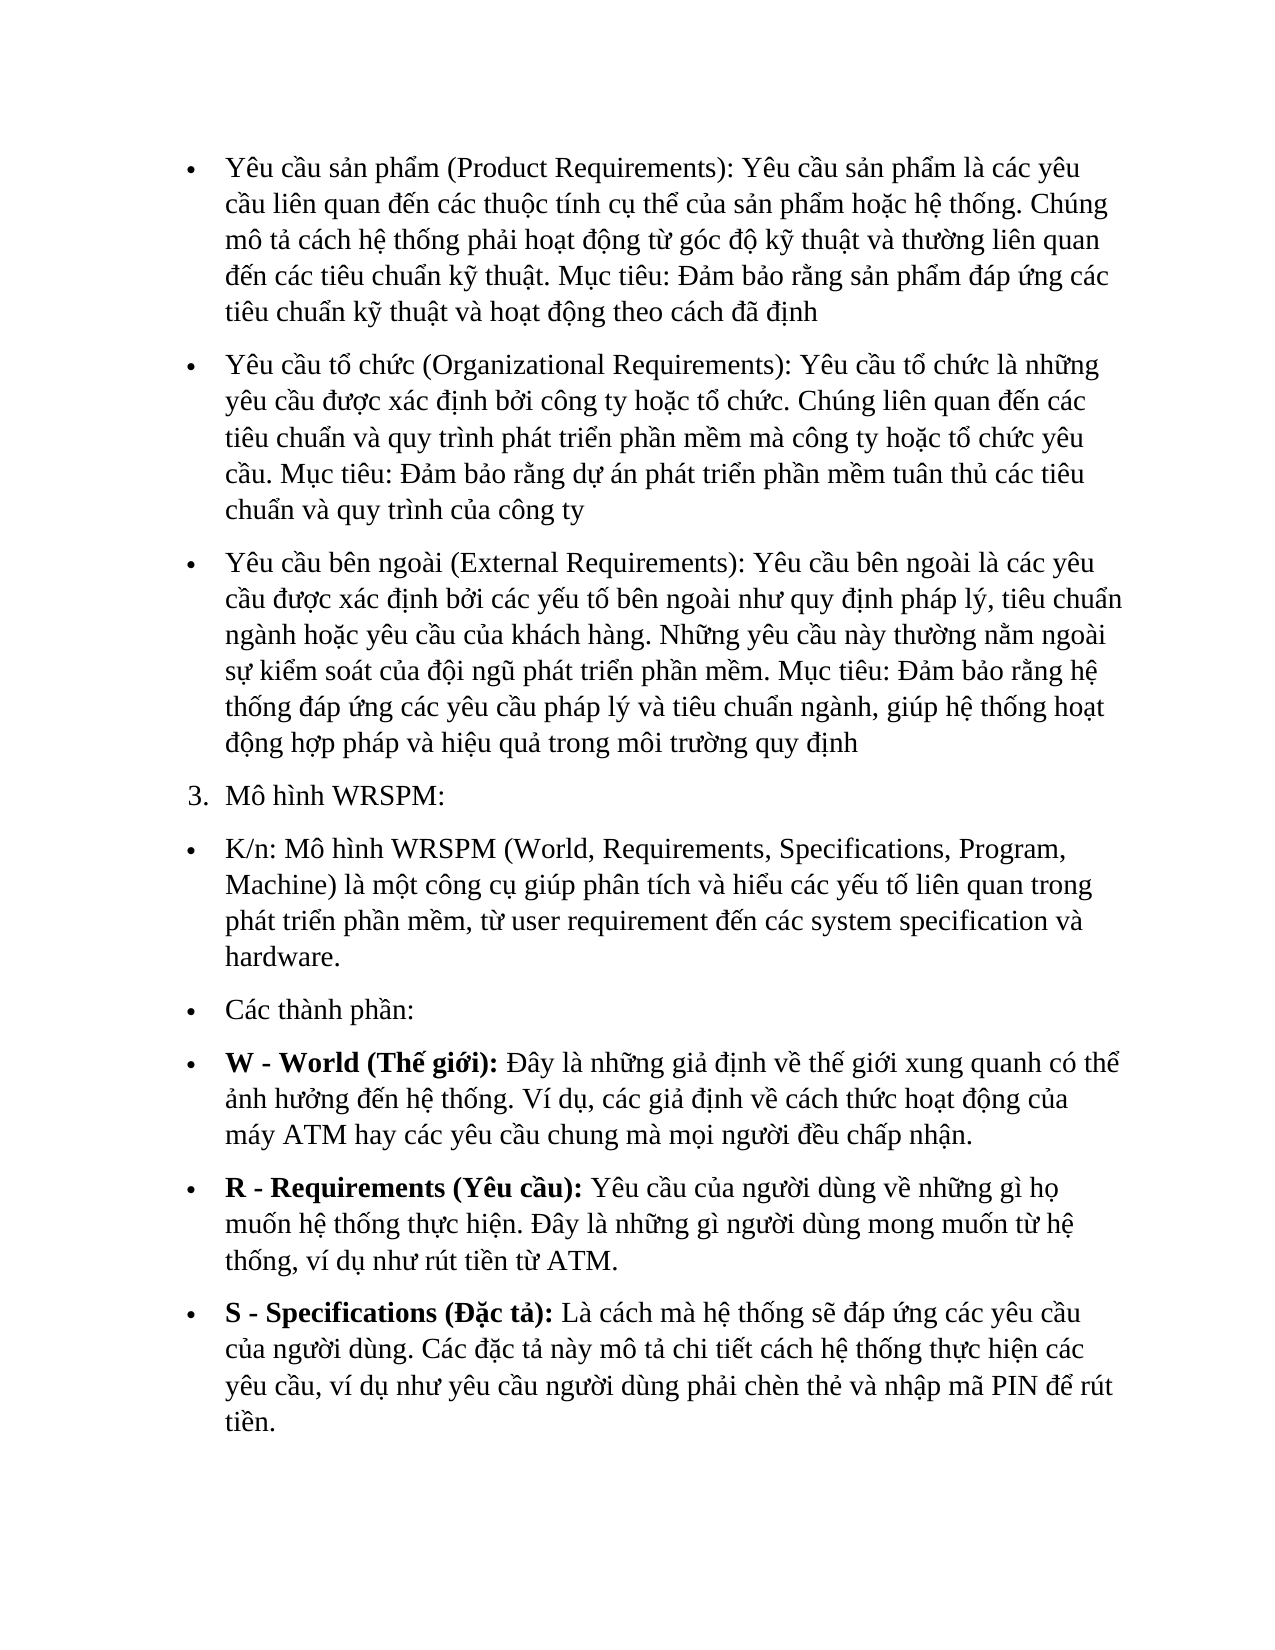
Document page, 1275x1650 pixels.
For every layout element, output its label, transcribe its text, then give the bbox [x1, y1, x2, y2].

list Mô hình WRSPM: [187, 778, 1125, 812]
list Yêu cầu sản phẩm (Product Requirements): Yêu cầu sản phẩm là các yêu cầu liên quan đến các thuộc tính cụ thể của sản phẩm hoặc hệ thống. Chúng mô tả cách hệ thống phải hoạt động từ góc độ kỹ thuật và thường liên quan đến các tiêu chuẩn kỹ thuật. Mục tiêu: Đảm bảo rằng sản phẩm đáp ứng các tiêu chuẩn kỹ thuật và hoạt động theo cách đã định [187, 150, 1125, 328]
list Yêu cầu bên ngoài (External Requirements): Yêu cầu bên ngoài là các yêu cầu được xác định bởi các yếu tố bên ngoài như quy định pháp lý, tiêu chuẩn ngành hoặc yêu cầu của khách hàng. Những yêu cầu này thường nằm ngoài sự kiểm soát của đội ngũ phát triển phần mềm. Mục tiêu: Đảm bảo rằng hệ thống đáp ứng các yêu cầu pháp lý và tiêu chuẩn ngành, giúp hệ thống hoạt động hợp pháp và hiệu quả trong môi trường quy định [187, 545, 1125, 759]
list Các thành phần: [187, 992, 1125, 1026]
list Yêu cầu tổ chức (Organizational Requirements): Yêu cầu tổ chức là những yêu cầu được xác định bởi công ty hoặc tổ chức. Chúng liên quan đến các tiêu chuẩn và quy trình phát triển phần mềm mà công ty hoặc tổ chức yêu cầu. Mục tiêu: Đảm bảo rằng dự án phát triển phần mềm tuân thủ các tiêu chuẩn và quy trình của công ty [187, 347, 1125, 526]
list W - World (Thế giới): Đây là những giả định về thế giới xung quanh có thể ảnh hưởng đến hệ thống. Ví dụ, các giả định về cách thức hoạt động của máy ATM hay các yêu cầu chung mà mọi người đều chấp nhận. [187, 1045, 1125, 1151]
list S - Specifications (Đặc tả): Là cách mà hệ thống sẽ đáp ứng các yêu cầu của người dùng. Các đặc tả này mô tả chi tiết cách hệ thống thực hiện các yêu cầu, ví dụ như yêu cầu người dùng phải chèn thẻ và nhập mã PIN để rút tiền. [187, 1295, 1125, 1437]
list K/n: Mô hình WRSPM (World, Requirements, Specifications, Program, Machine) là một công cụ giúp phân tích và hiểu các yếu tố liên quan trong phát triển phần mềm, từ user requirement đến các system specification và hardware. [187, 831, 1125, 973]
list R - Requirements (Yêu cầu): Yêu cầu của người dùng về những gì họ muốn hệ thống thực hiện. Đây là những gì người dùng mong muốn từ hệ thống, ví dụ như rút tiền từ ATM. [187, 1170, 1125, 1276]
